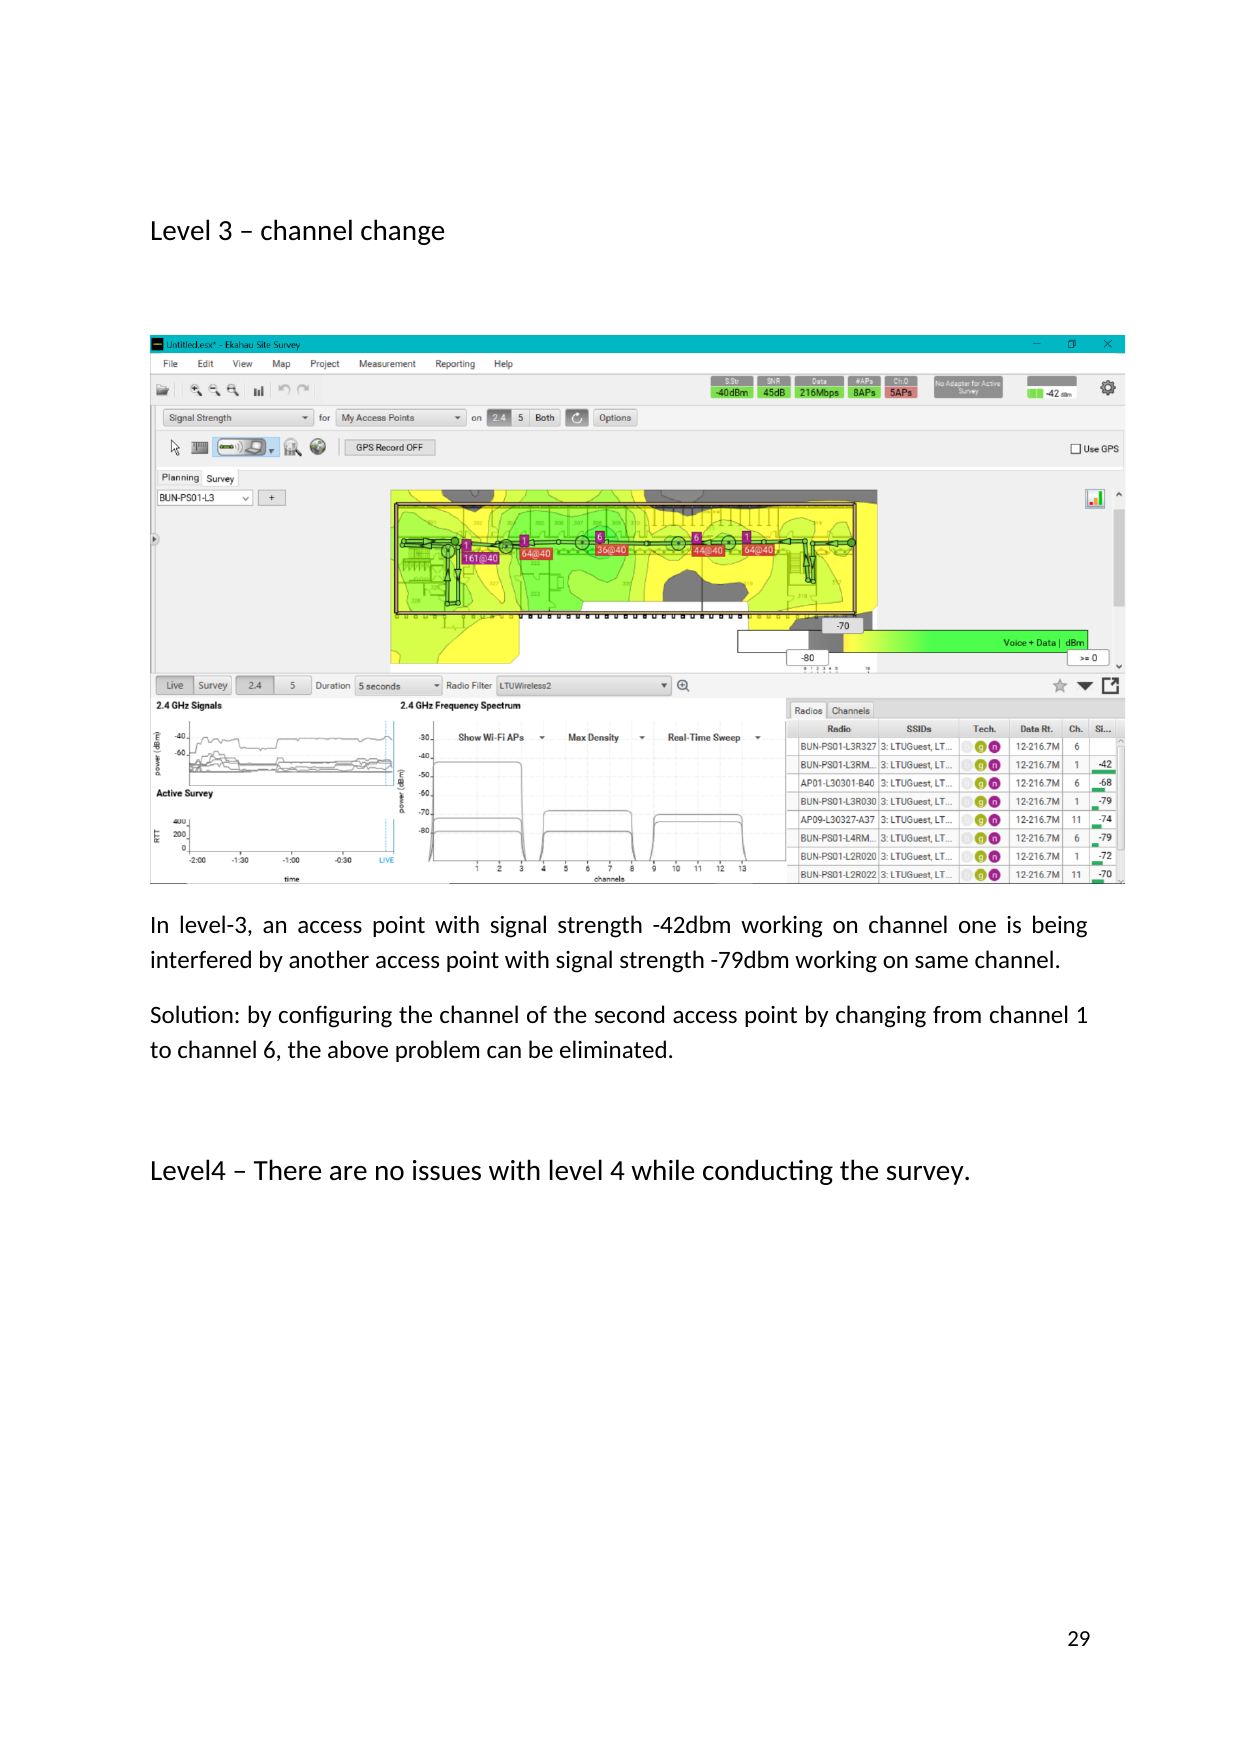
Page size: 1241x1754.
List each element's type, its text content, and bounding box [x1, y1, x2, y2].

text Solution: by configuring the channel of the second access point by changing from channel 1 to channel 6, the above problem can be eliminated. [150, 999, 1090, 1065]
text Level 3 – channel change [150, 212, 1090, 247]
text In level-3, an access point with signal strength -42dbm working on channel one is being interfered by another access point with signal strength -79dbm working on same channel. [150, 909, 1090, 974]
picture [150, 335, 1125, 884]
text Level4 – There are no issues with level 4 while conducting the survey. [150, 1152, 1090, 1188]
